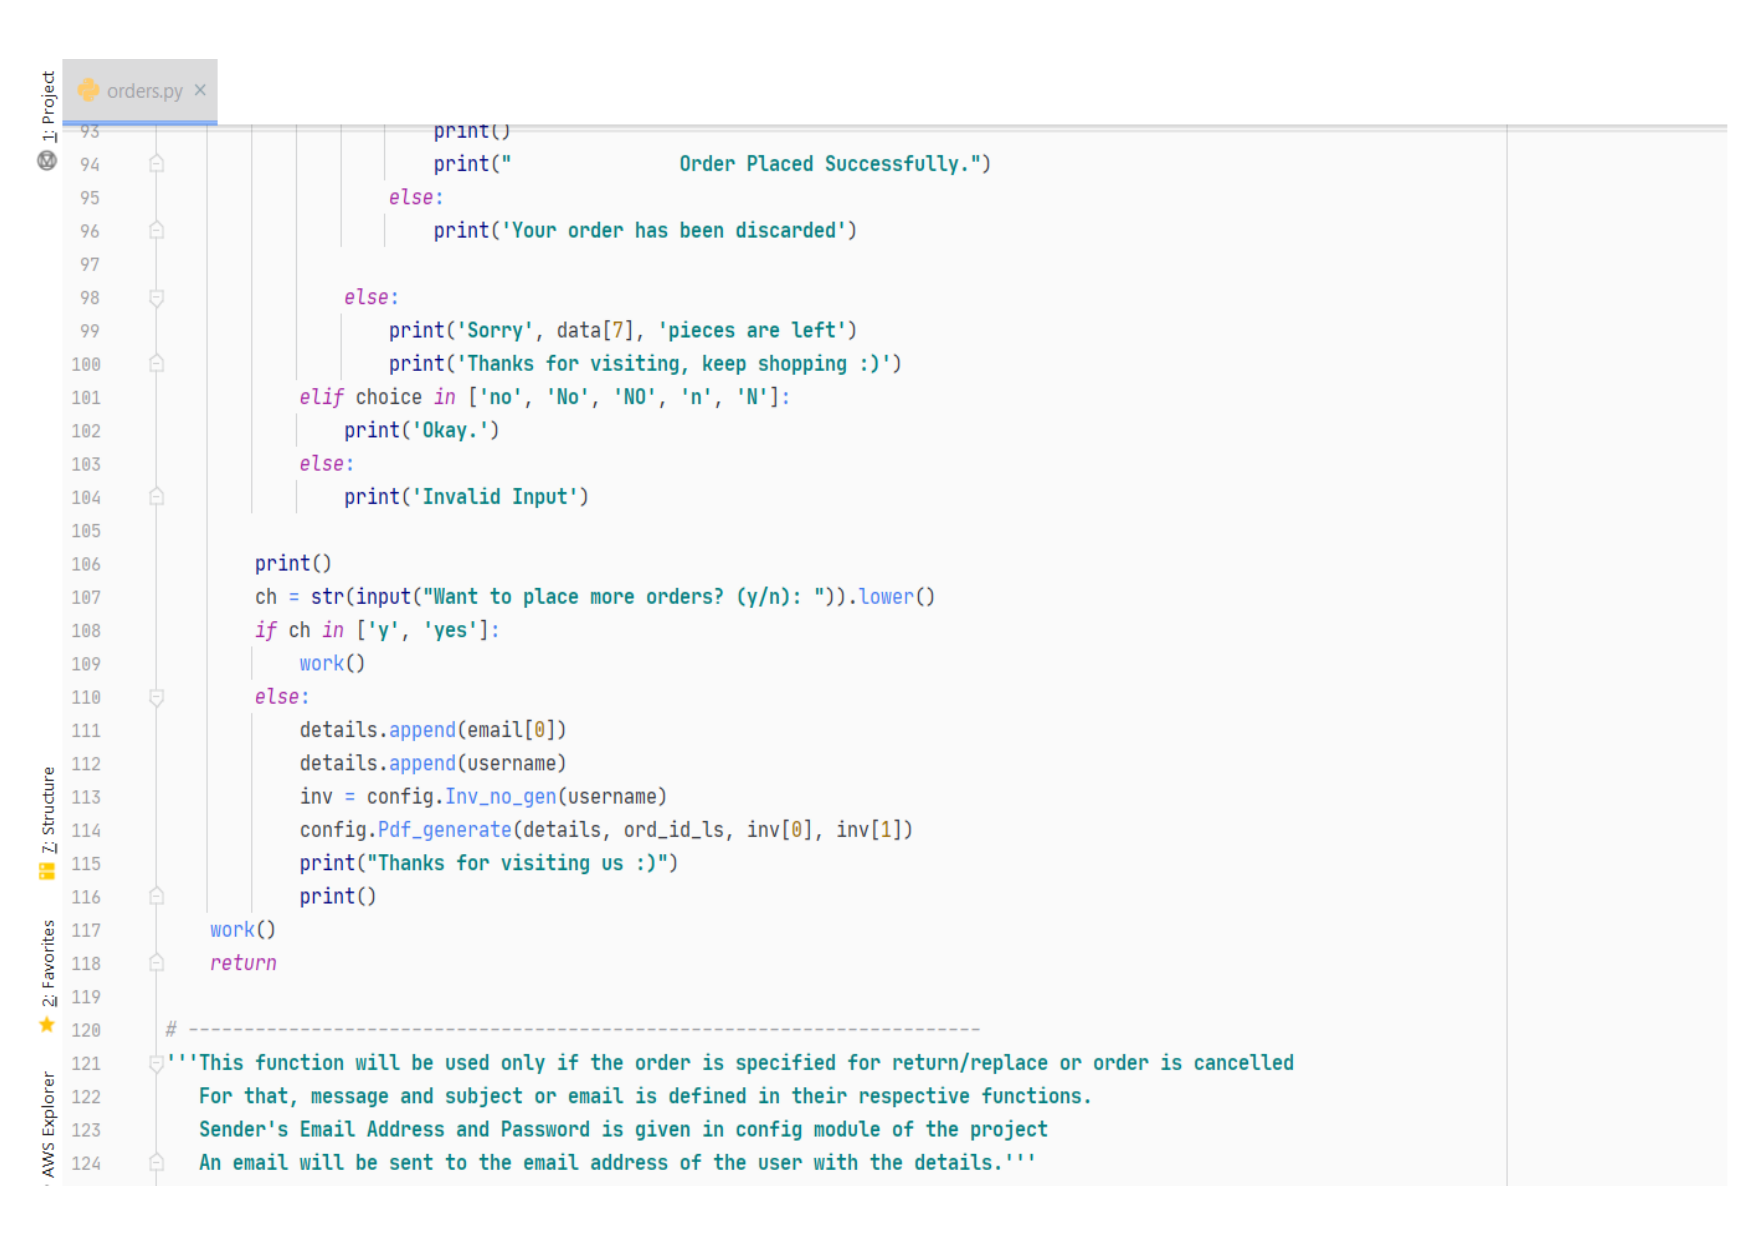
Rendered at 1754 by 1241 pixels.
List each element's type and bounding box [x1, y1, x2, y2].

picture [29, 59, 1728, 1186]
